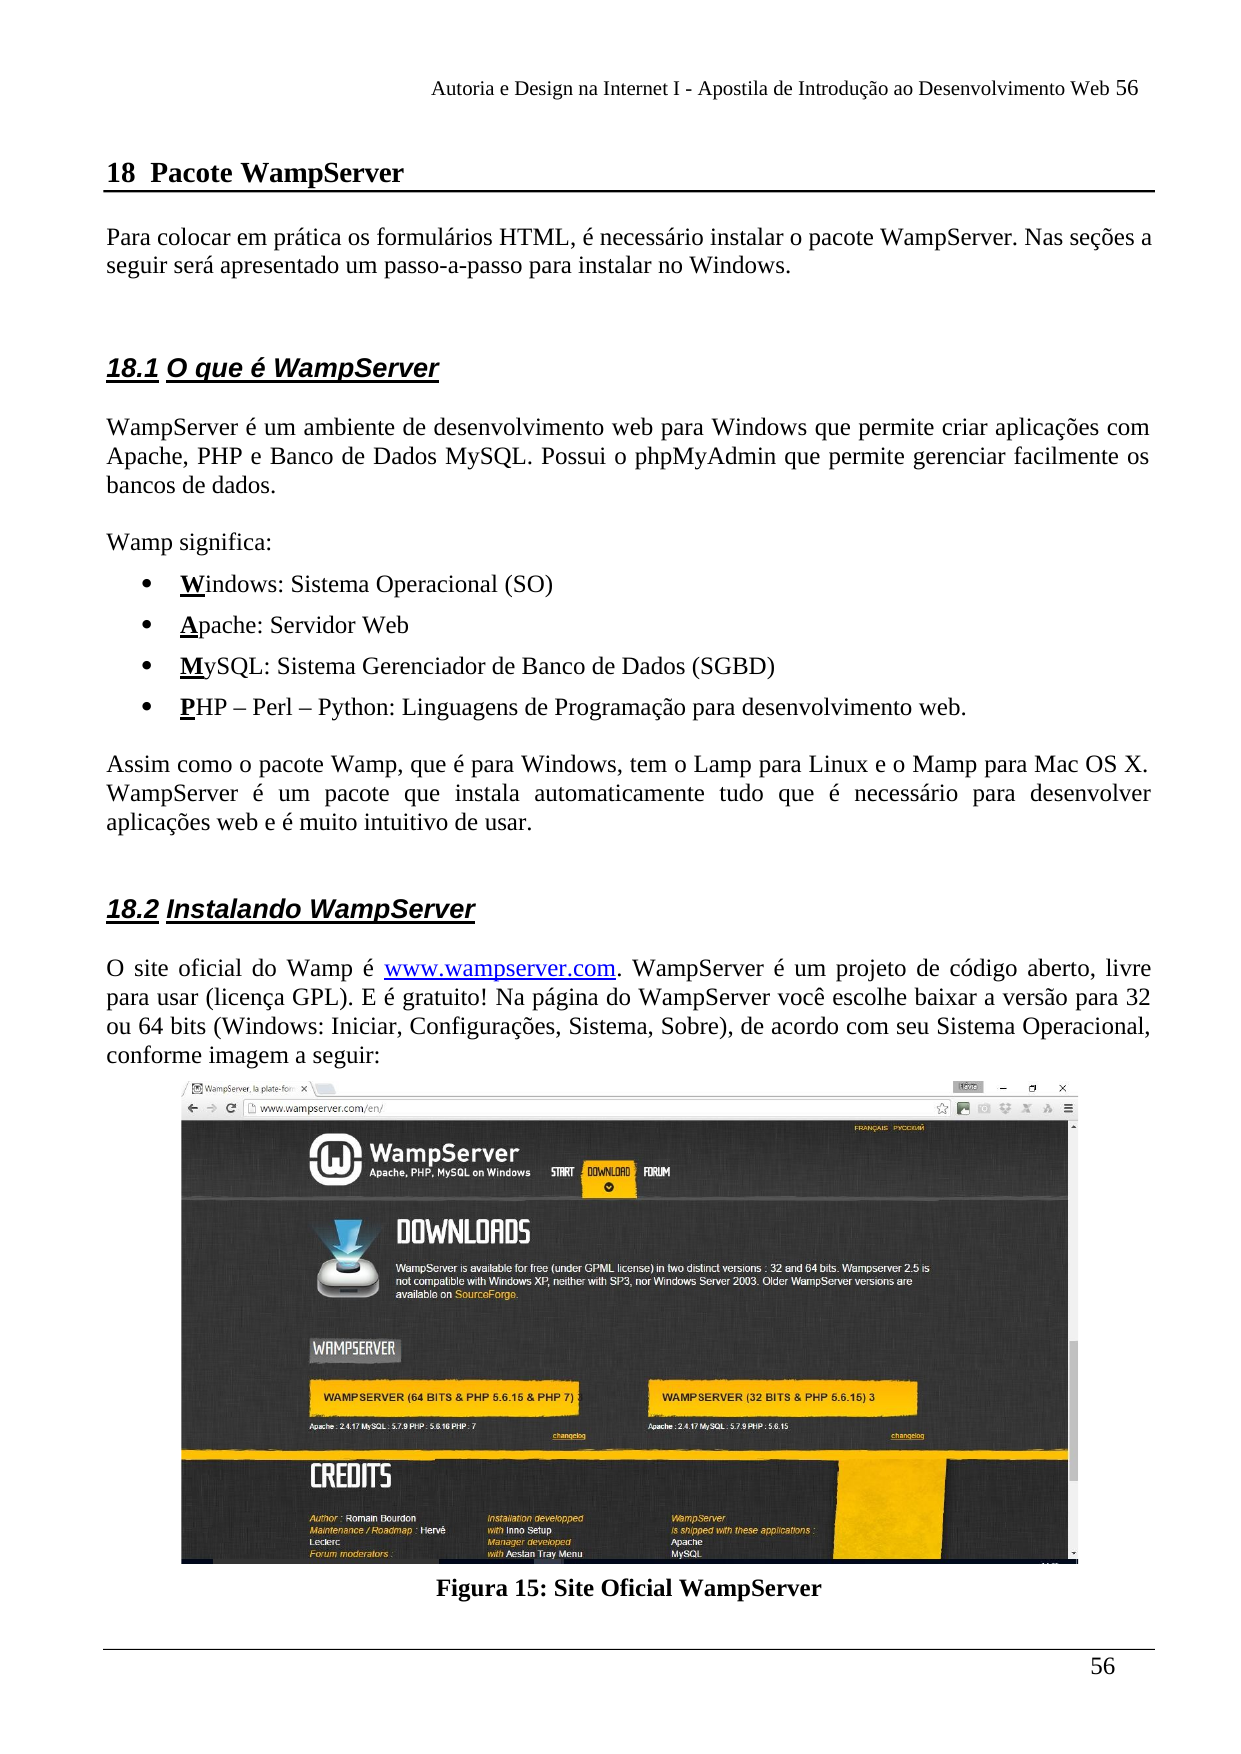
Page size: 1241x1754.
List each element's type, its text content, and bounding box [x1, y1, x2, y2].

subtitle Instalando WampServer [106, 893, 1201, 925]
list Windows: Sistema Operacional (SO) [142, 569, 1201, 598]
text WampServer é um ambiente de desenvolvimento web para Windows que permite criar aplicações com Apache, PHP e Banco de Dados MySQL. Possui o phpMyAdmin que permite gerenciar facilmente os bancos de dados. [106, 412, 1151, 498]
text Assim como o pacote Wamp, que é para Windows, tem o Lamp para Linux e o Mamp para Mac OS X. WampServer é um pacote que instala automaticamente tudo que é necessário para desenvolver aplicações web e é muito intuitivo de usar. [106, 749, 1151, 836]
text Wamp significa: [106, 527, 1201, 556]
picture [181, 1081, 1079, 1564]
list Apache: Servidor Web [142, 610, 1201, 639]
list PHP – Perl – Python: Linguagens de Programação para desenvolvimento web. [142, 692, 1201, 721]
text Para colocar em prática os formulários HTML, é necessário instalar o pacote WampServer. Nas seções a seguir será apresentado um passo-a-passo para instalar no Windows. [106, 222, 1201, 279]
list MySQL: Sistema Gerenciador de Banco de Dados (SGBD) [142, 651, 1201, 680]
subtitle O que é WampServer [106, 352, 1201, 384]
text O site oficial do Wamp é www.wampserver.com. WampServer é um projeto de código aberto, livre para usar (licença GPL). E é gratuito! Na página do WampServer você escolhe baixar a versão para 32 ou 64 bits (Windows: Iniciar, Configurações, Sistema, Sobre), de acordo com seu Sistema Operacional, conforme imagem a seguir: [106, 953, 1152, 1068]
subtitle Pacote WampServer [106, 155, 1201, 189]
